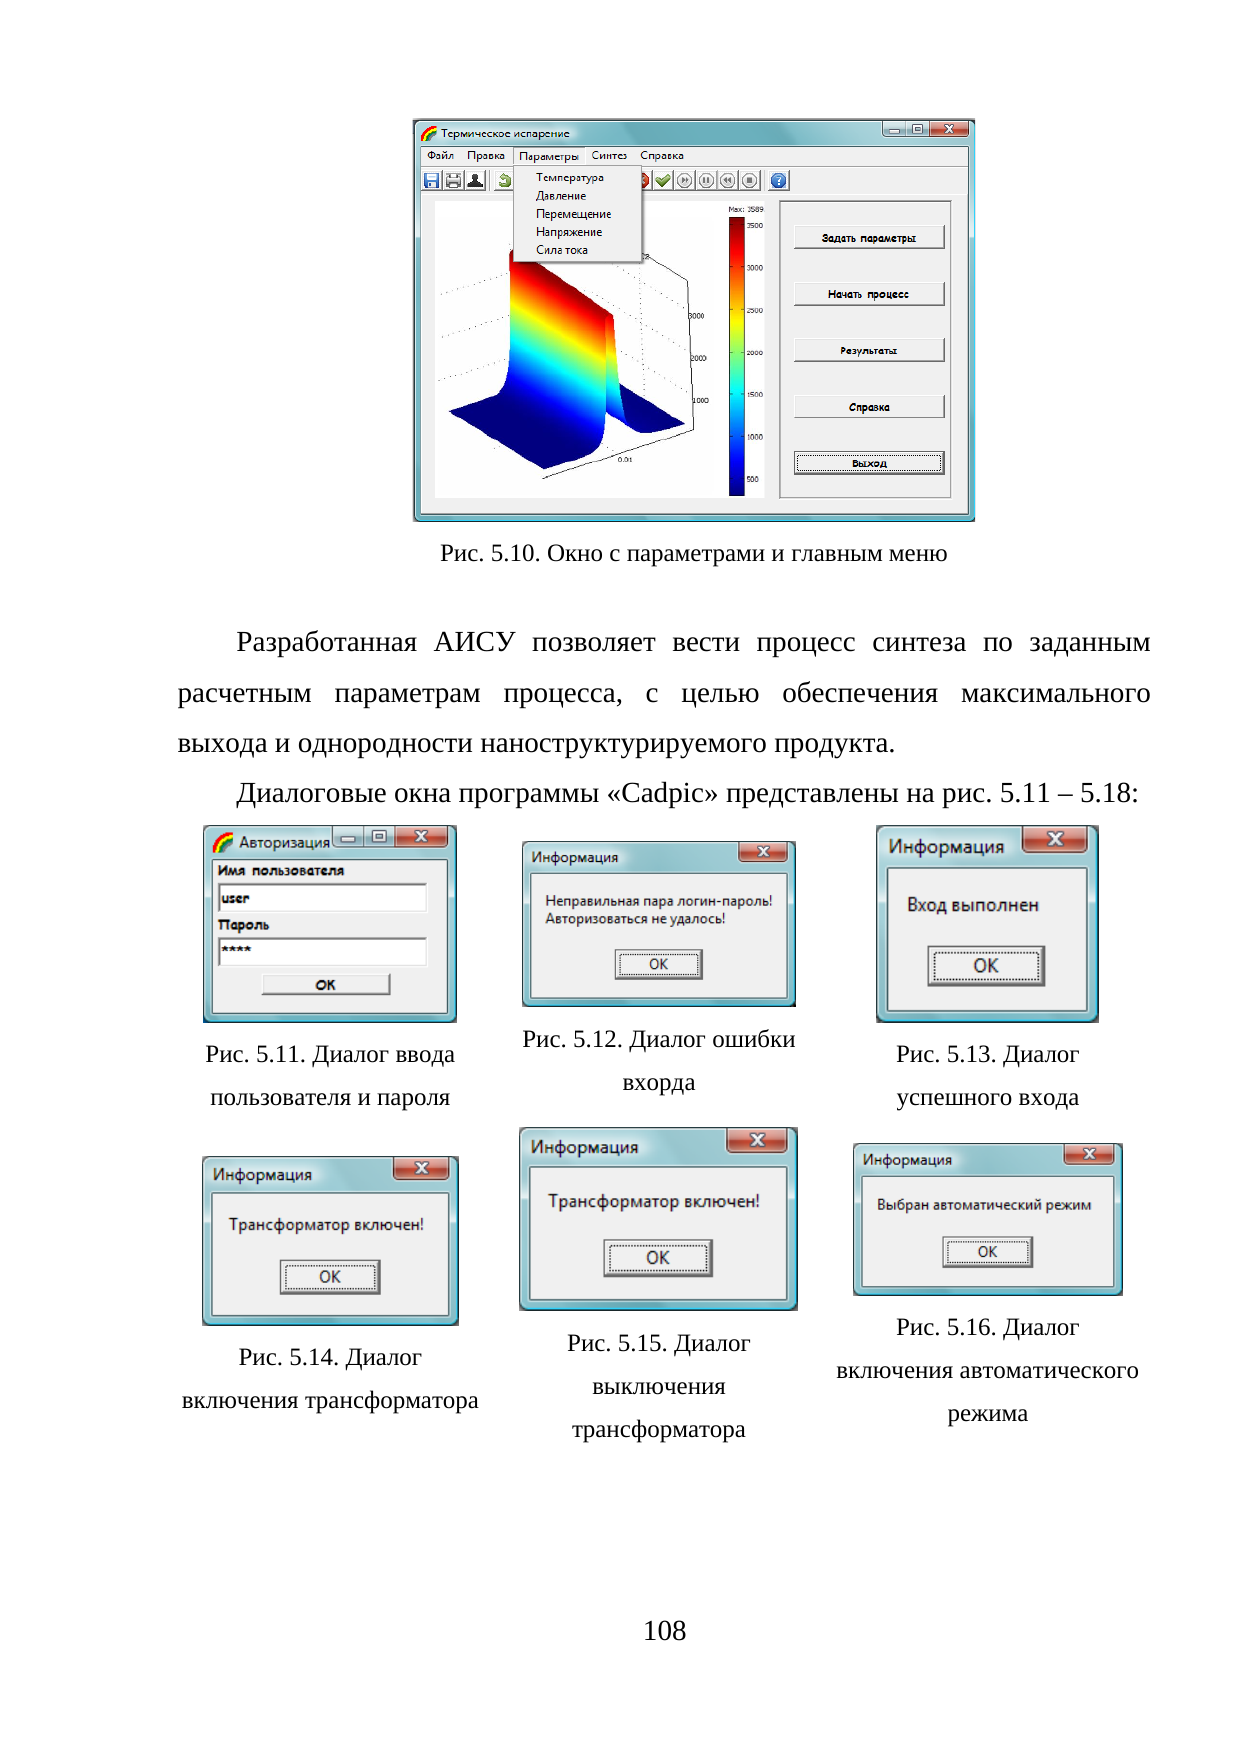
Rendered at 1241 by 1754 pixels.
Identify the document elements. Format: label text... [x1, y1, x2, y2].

picture [522, 841, 796, 1007]
table_cell Рис. 5.14. Диалог включения трансформатора [166, 1128, 494, 1459]
table_header Рис. 5.13. Диалог успешного входа [824, 826, 1152, 1128]
table_cell Рис. 5.15. Диалог выключения трансформатора [494, 1128, 823, 1459]
text Разработанная АИСУ позволяет вести процесс синтеза по заданным расчетным параметрам процесса, с целью обеспечения максимального выхода и однородности наноструктурируемого продукта. [177, 624, 1152, 758]
text Рис. 5.10. Окно с параметрами и главным меню [177, 538, 1152, 567]
picture [519, 1127, 798, 1311]
picture [202, 1156, 459, 1326]
table_cell Рис. 5.16. Диалог включения автоматического режима [824, 1128, 1152, 1459]
picture [876, 825, 1099, 1023]
picture [203, 825, 457, 1023]
table_header Рис. 5.12. Диалог ошибки вхорда [494, 826, 823, 1128]
text Диалоговые окна программы «Cadpic» представлены на рис. 5.11 – 5.18: [177, 775, 1152, 809]
table_header Рис. 5.11. Диалог ввода пользователя и пароля [166, 826, 494, 1128]
picture [853, 1143, 1123, 1296]
picture [412, 118, 976, 522]
